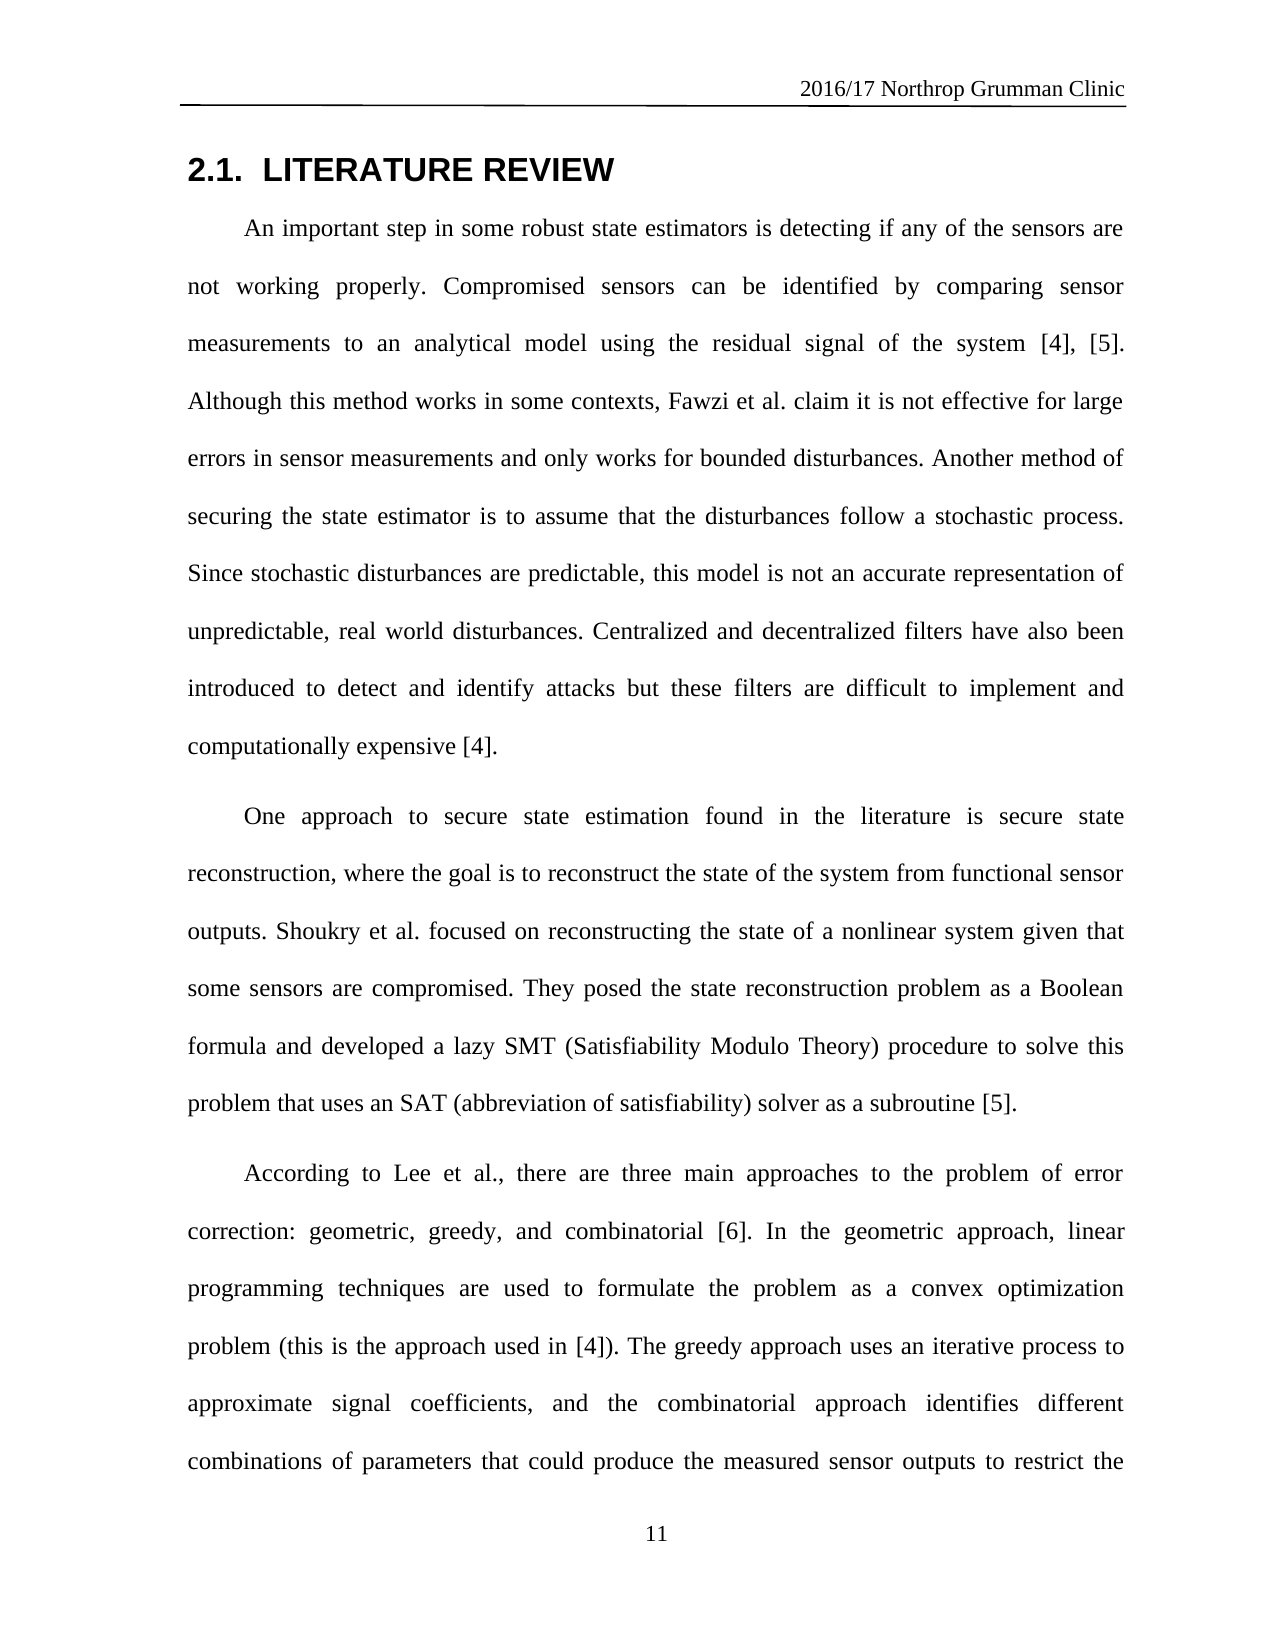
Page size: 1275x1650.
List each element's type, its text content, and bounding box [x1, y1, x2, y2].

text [187, 1158, 1125, 1475]
subtitle Literature review [187, 150, 1125, 188]
text One approach to secure state estimation found in the literature is secure state reconstruction, where the goal is to reconstruct the state of the system from functional sensor outputs. Shoukry et al. focused on reconstructing the state of a nonlinear system given that some sensors are compromised. They posed the state reconstruction problem as a Boolean formula and developed a lazy SMT (Satisfiability Modulo Theory) procedure to solve this problem that uses an SAT (abbreviation of satisfiability) solver as a subroutine [5]. [187, 801, 1125, 1117]
text An important step in some robust state estimators is detecting if any of the sensors are not working properly. Compromised sensors can be identified by comparing sensor measurements to an analytical model using the residual signal of the system [4], [5]. Although this method works in some contexts, Fawzi et al. claim it is not effective for large errors in sensor measurements and only works for bounded disturbances. Another method of securing the state estimator is to assume that the disturbances follow a stochastic process. Since stochastic disturbances are predictable, this model is not an accurate representation of unpredictable, real world disturbances. Centralized and decentralized filters have also been introduced to detect and identify attacks but these filters are difficult to implement and computationally expensive [4]. [187, 213, 1125, 760]
